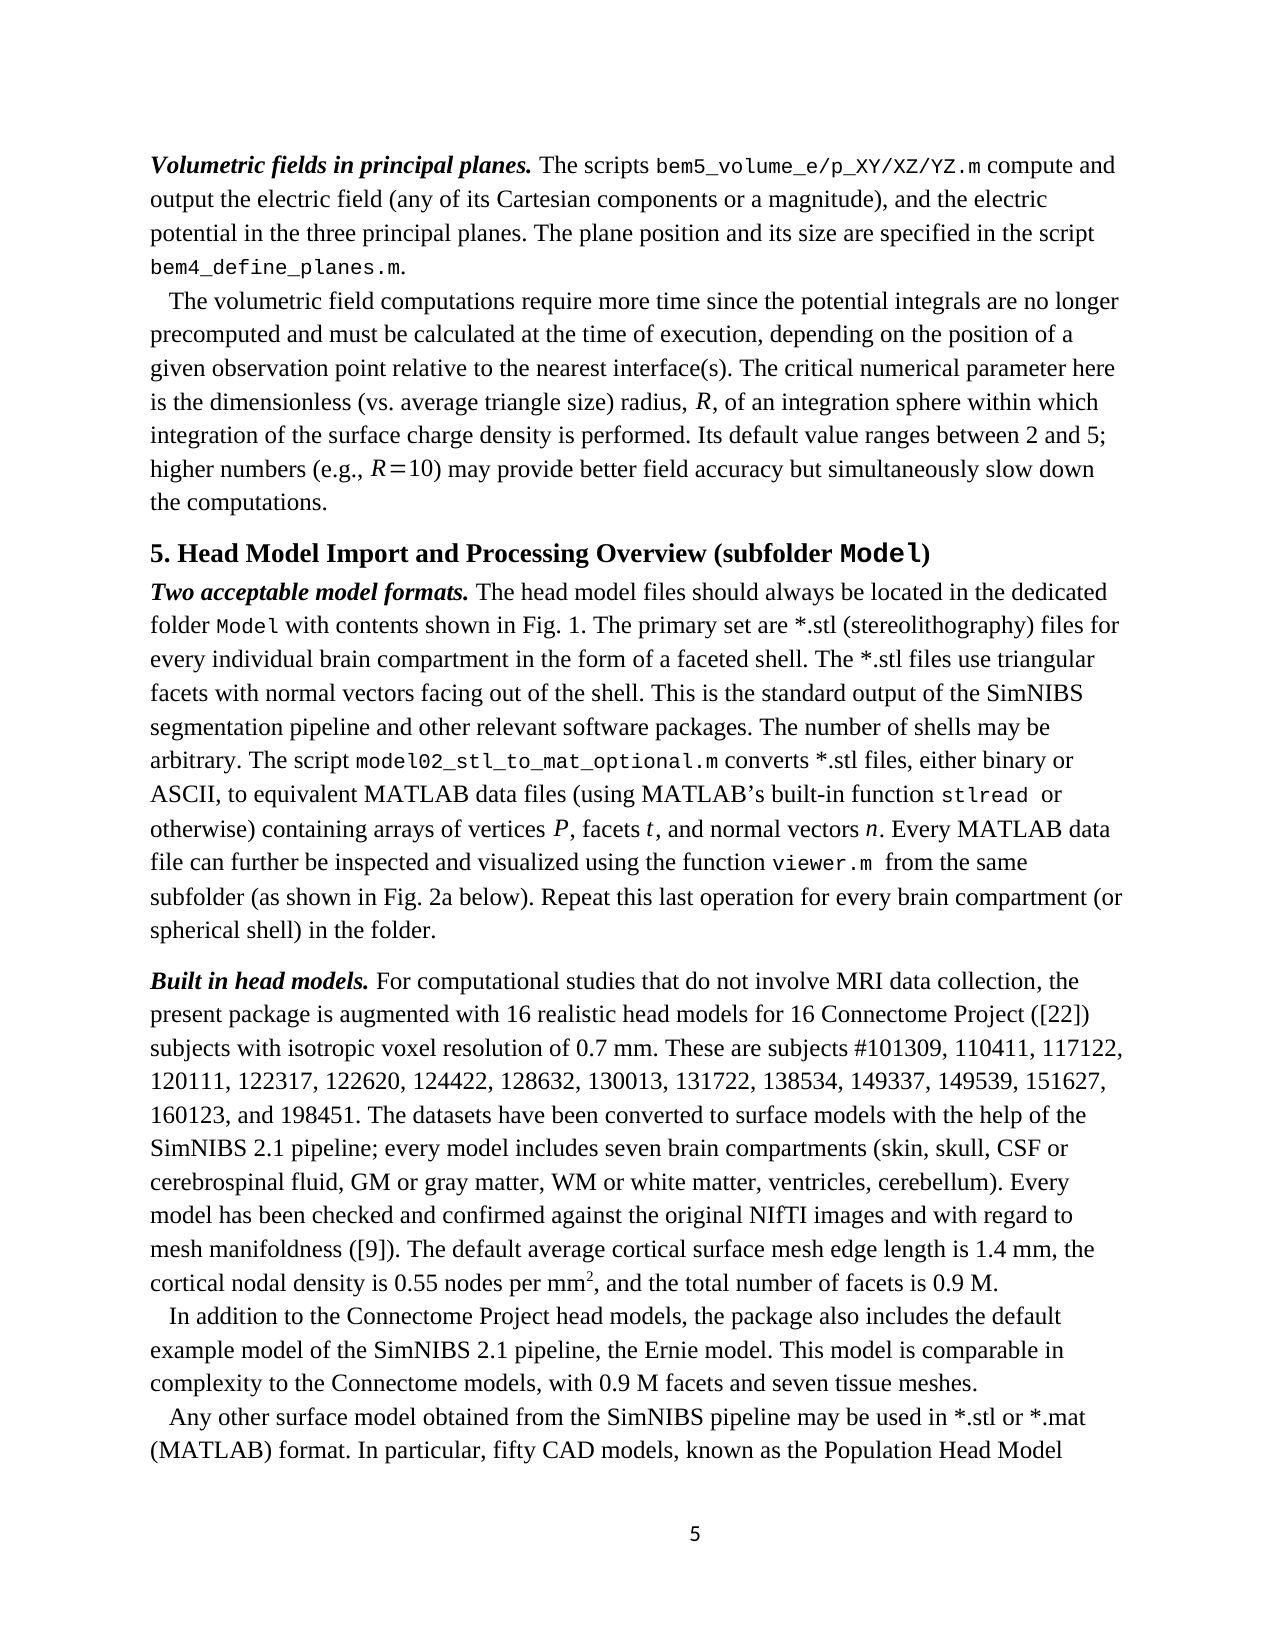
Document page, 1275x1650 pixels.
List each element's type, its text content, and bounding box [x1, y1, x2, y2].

text In addition to the Connectome Project head models, the package also includes the default example model of the SimNIBS 2.1 pipeline, the Ernie model. This model is comparable in complexity to the Connectome models, with 0.9 M facets and seven tissue meshes. [150, 1301, 1124, 1397]
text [150, 1402, 1124, 1464]
list 5. Head Model Import and Processing Overview (subfolder Model) [150, 538, 1125, 571]
text Built in head models. For computational studies that do not involve MRI data collection, the present package is augmented with 16 realistic head models for 16 Connectome Project (Van Essen et al., 2012-2019) subjects with isotropic voxel resolution of 0.7 mm. These are subjects #101309, 110411, 117122, 120111, 122317, 122620, 124422, 128632, 130013, 131722, 138534, 149337, 149539, 151627, 160123, and 198451. The datasets have been converted to surface models with the help of the SimNIBS 2.1 pipeline; every model includes seven brain compartments (skin, skull, CSF or cerebrospinal fluid, GM or gray matter, WM or white matter, ventricles, cerebellum). Every model has been checked and confirmed against the original NIfTI images and with regard to mesh manifoldness (Htet et al., 2019b). The default average cortical surface mesh edge length is 1.4 mm, the cortical nodal density is 0.55 nodes per mm2, and the total number of facets is 0.9 M. [150, 966, 1124, 1296]
list Volumetric fields in principal planes. The scripts bem5_volume_e/p_XY/XZ/YZ.m compute and output the electric field (any of its Cartesian components or a magnitude), and the electric potential in the three principal planes. The plane position and its size are specified in the script bem4_define_planes.m. [150, 150, 1125, 281]
text The volumetric field computations require more time since the potential integrals are no longer precomputed and must be calculated at the time of execution, depending on the position of a given observation point relative to the nearest interface(s). The critical numerical parameter here is the dimensionless (vs. average triangle size) radius, , of an integration sphere within which integration of the surface charge density is performed. Its default value ranges between 2 and 5; higher numbers (e.g., ) may provide better field accuracy but simultaneously slow down the computations. [150, 286, 1125, 516]
text Two acceptable model formats. The head model files should always be located in the dedicated folder Model with contents shown in Fig. 1. The primary set are *.stl (stereolithography) files for every individual brain compartment in the form of a faceted shell. The *.stl files use triangular facets with normal vectors facing out of the shell. This is the standard output of the SimNIBS segmentation pipeline and other relevant software packages. The number of shells may be arbitrary. The script model02_stl_to_mat_optional.m converts *.stl files, either binary or ASCII, to equivalent MATLAB data files (using MATLAB’s built-in function stlread or otherwise) containing arrays of vertices , facets , and normal vectors . Every MATLAB data file can further be inspected and visualized using the function viewer.m from the same subfolder (as shown in Fig. 2a below). Repeat this last operation for every brain compartment (or spherical shell) in the folder. [150, 577, 1125, 944]
